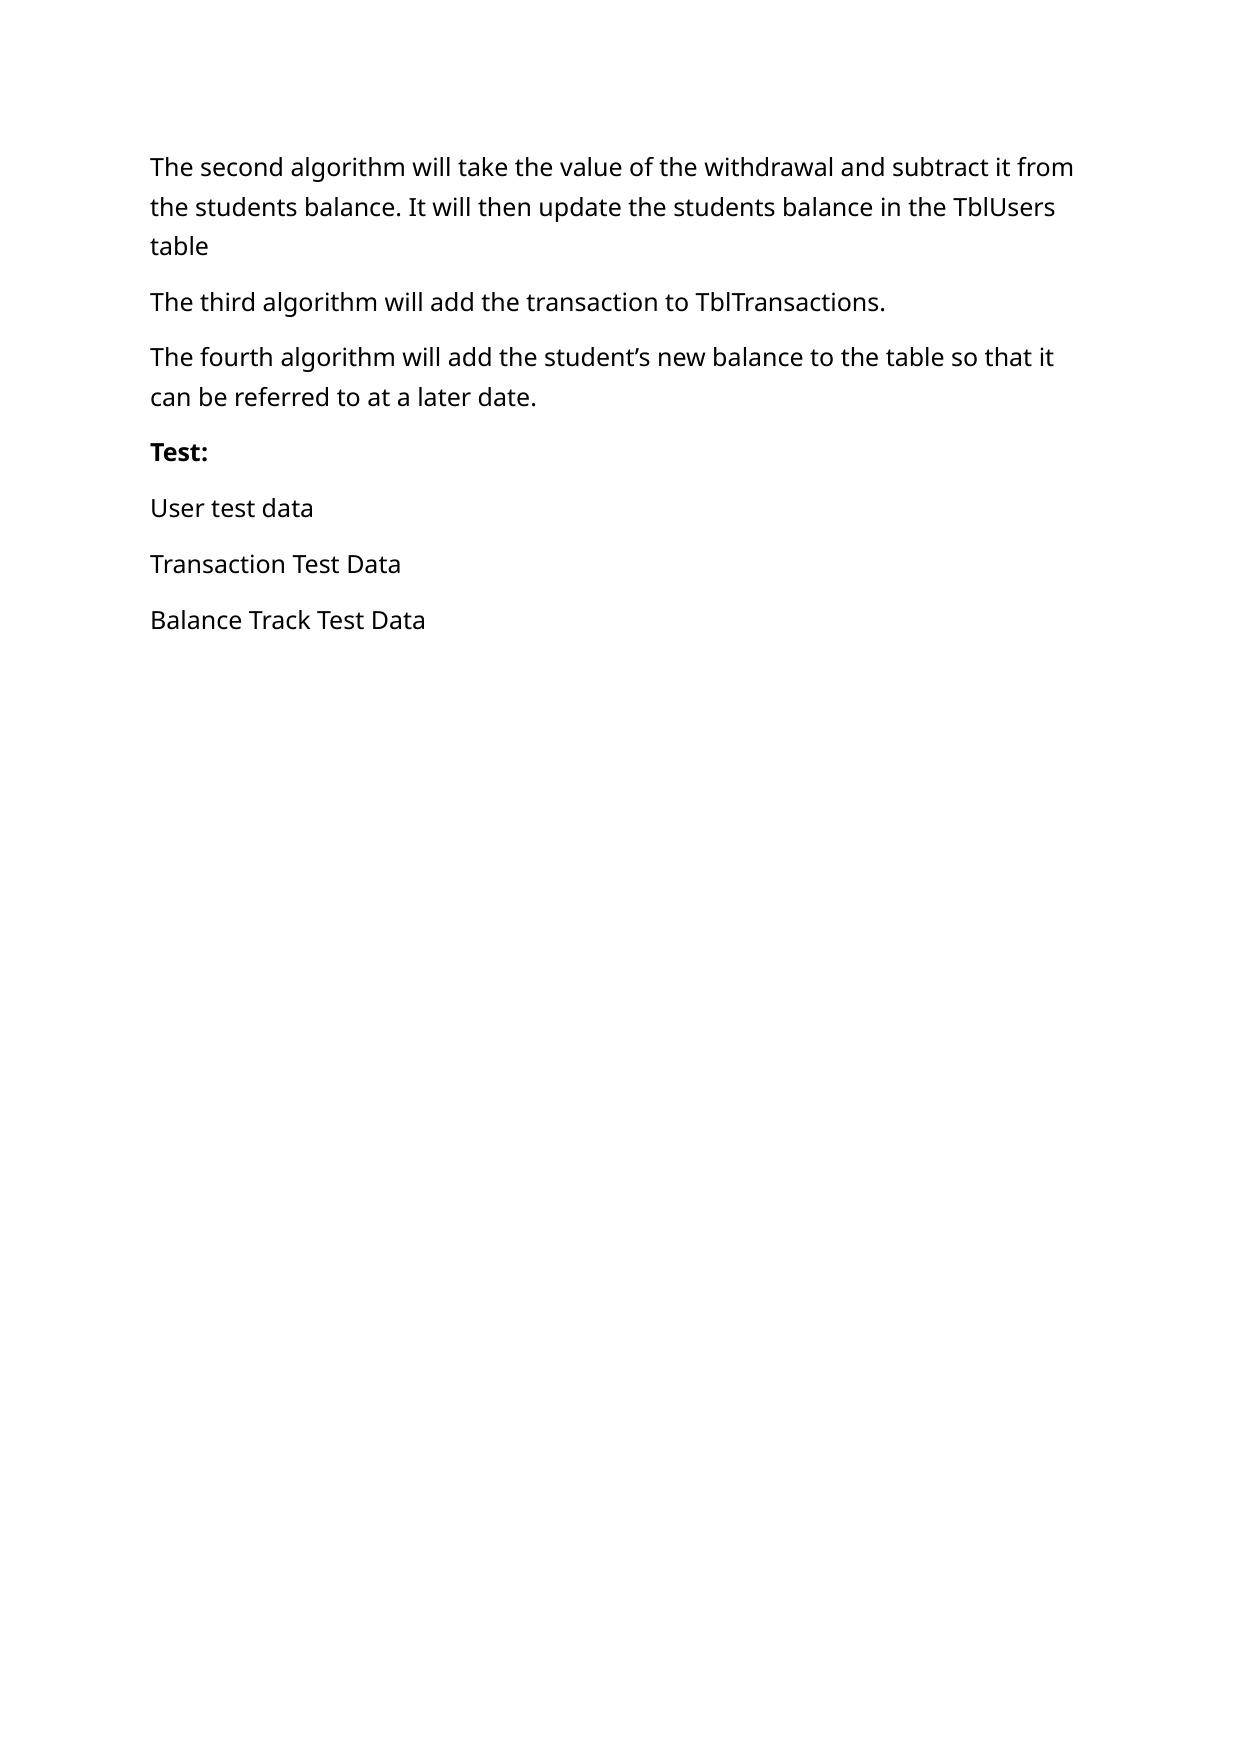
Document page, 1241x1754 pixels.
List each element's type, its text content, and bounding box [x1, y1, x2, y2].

text Transaction Test Data [150, 547, 1090, 581]
text Test: [150, 435, 1090, 469]
text The third algorithm will add the transaction to TblTransactions. [150, 284, 1090, 318]
text The second algorithm will take the value of the withdrawal and subtract it from the students balance. It will then update the students balance in the TblUsers table [150, 150, 1090, 262]
text Balance Track Test Data [150, 602, 1090, 637]
text The fourth algorithm will add the student’s new balance to the table so that it can be referred to at a later date. [150, 340, 1090, 413]
text User test data [150, 491, 1090, 525]
